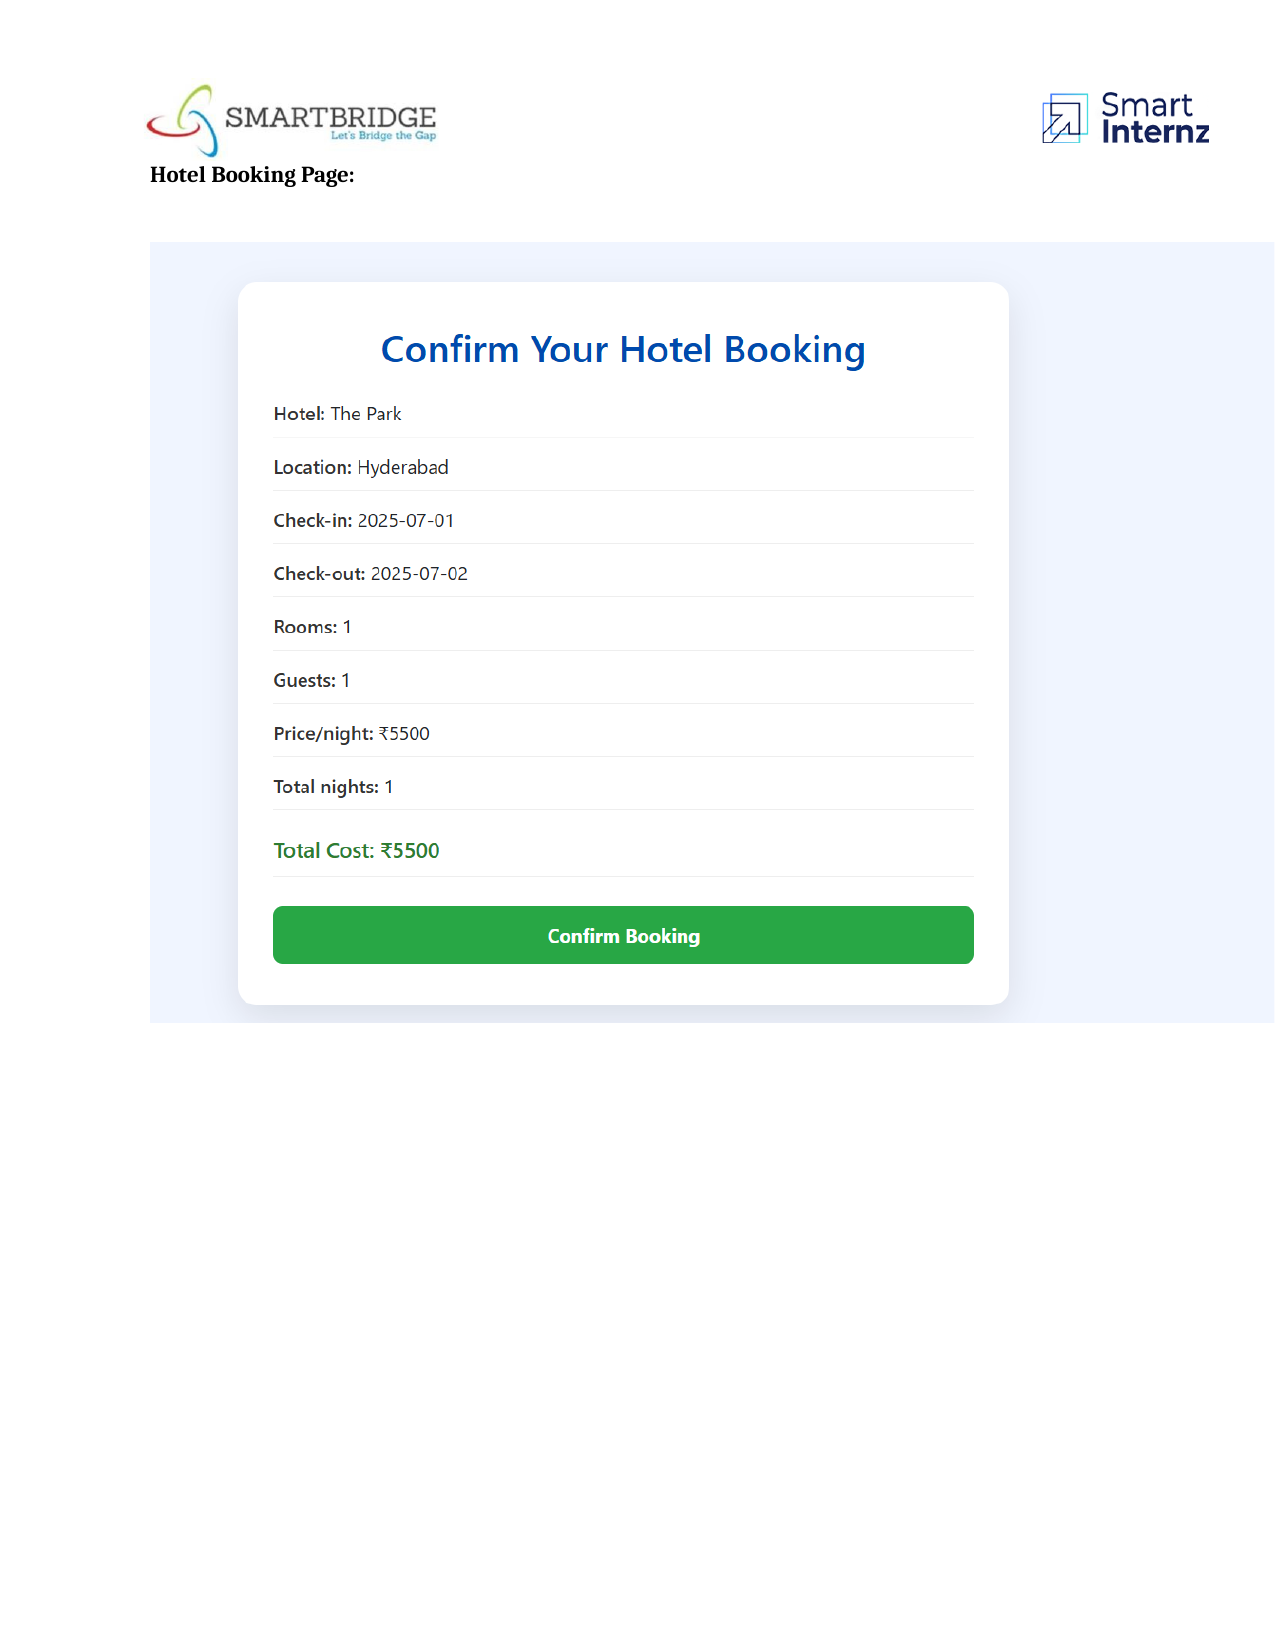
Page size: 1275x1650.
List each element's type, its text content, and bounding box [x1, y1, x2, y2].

picture [1042, 92, 1209, 143]
picture [143, 78, 439, 161]
text Hotel Booking Page: [150, 162, 1275, 188]
picture [150, 242, 1275, 1023]
